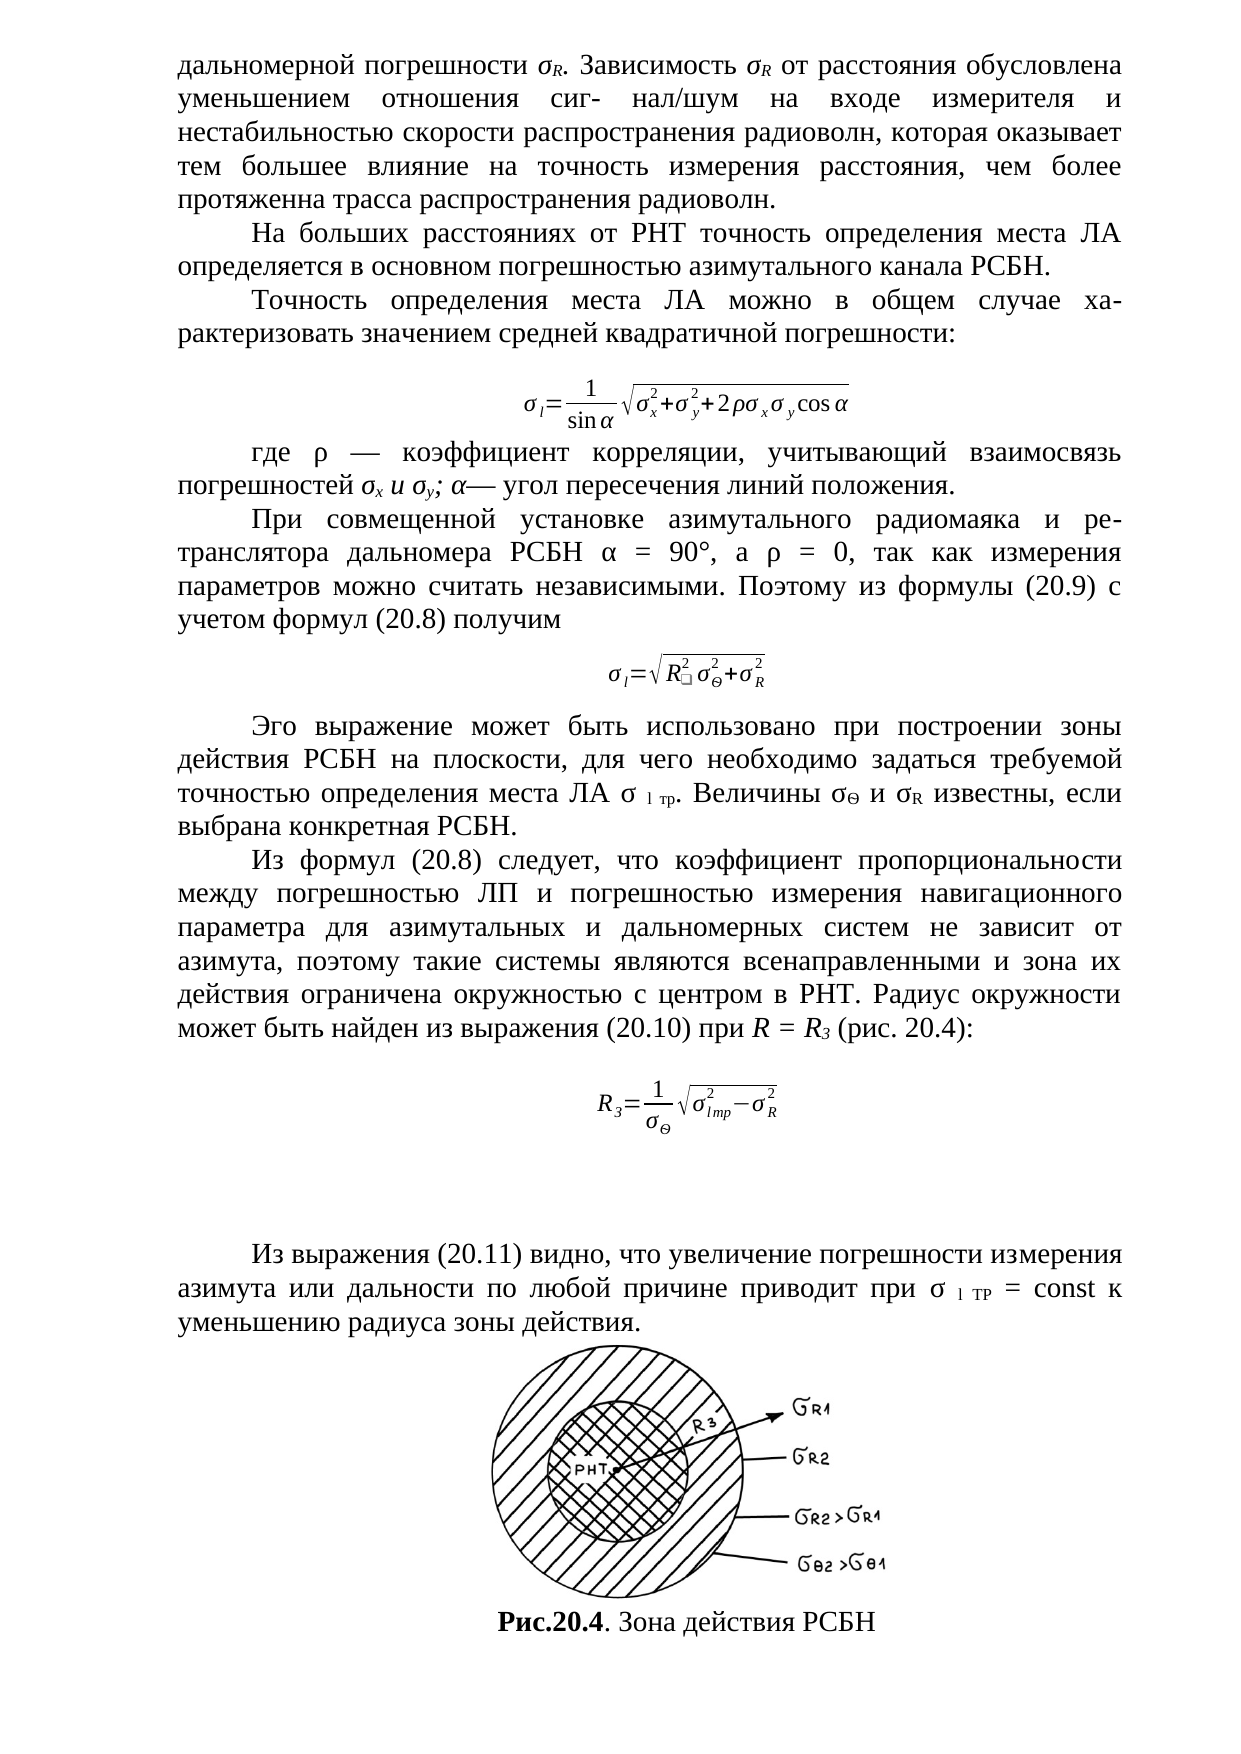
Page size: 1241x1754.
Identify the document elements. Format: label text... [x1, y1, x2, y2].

text При совмещенной установке азимутального радиомаяка и ретранслятора дальномера РСБН α = 90°, а ρ = 0, так как измерения параметров можно считать независимыми. Поэтому из формулы (20.9) с учетом формул (20.8) получим [177, 501, 1122, 635]
text Рис.20.4. Зона действия РСБН [177, 1604, 1122, 1637]
picture [484, 1337, 890, 1604]
text Из формул (20.8) следует, что коэффициент пропорциональности между погрешностью ЛП и погрешностью измерения навигационного параметра для азимутальных и дальномерных систем не зависит от азимута, поэтому такие системы являются всенаправленными и зона их действия ограничена окружностью с центром в РНТ. Радиус окружности может быть найден из выражения (20.10) при R = R3 (рис. 20.4): [177, 842, 1122, 1043]
text Из выражения (20.11) видно, что увеличение погрешности измерения азимута или дальности по любой причине приводит при σ l ТР = const к уменьшению радиуса зоны действия. [177, 1237, 1122, 1337]
text Эго выражение может быть использовано при построении зоны действия РСБН на плоскости, для чего необходимо задаться требуемой точностью определения места ЛА σ l тр. Величины σѲ и σR известны, если выбрана конкретная РСБН. [177, 708, 1122, 842]
text На больших расстояниях от РНТ точность определения места ЛА определяется в основном погрешностью азимутального канала РСБН. [177, 215, 1122, 282]
text где ρ — коэффициент корреляции, учитывающий взаимосвязь погрешностей σx и σy; α— угол пересечения линий положения. [177, 434, 1122, 501]
text Точность определения места ЛА можно в общем случае характеризовать значением средней квадратичной погрешности: [177, 282, 1122, 349]
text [177, 47, 1122, 215]
